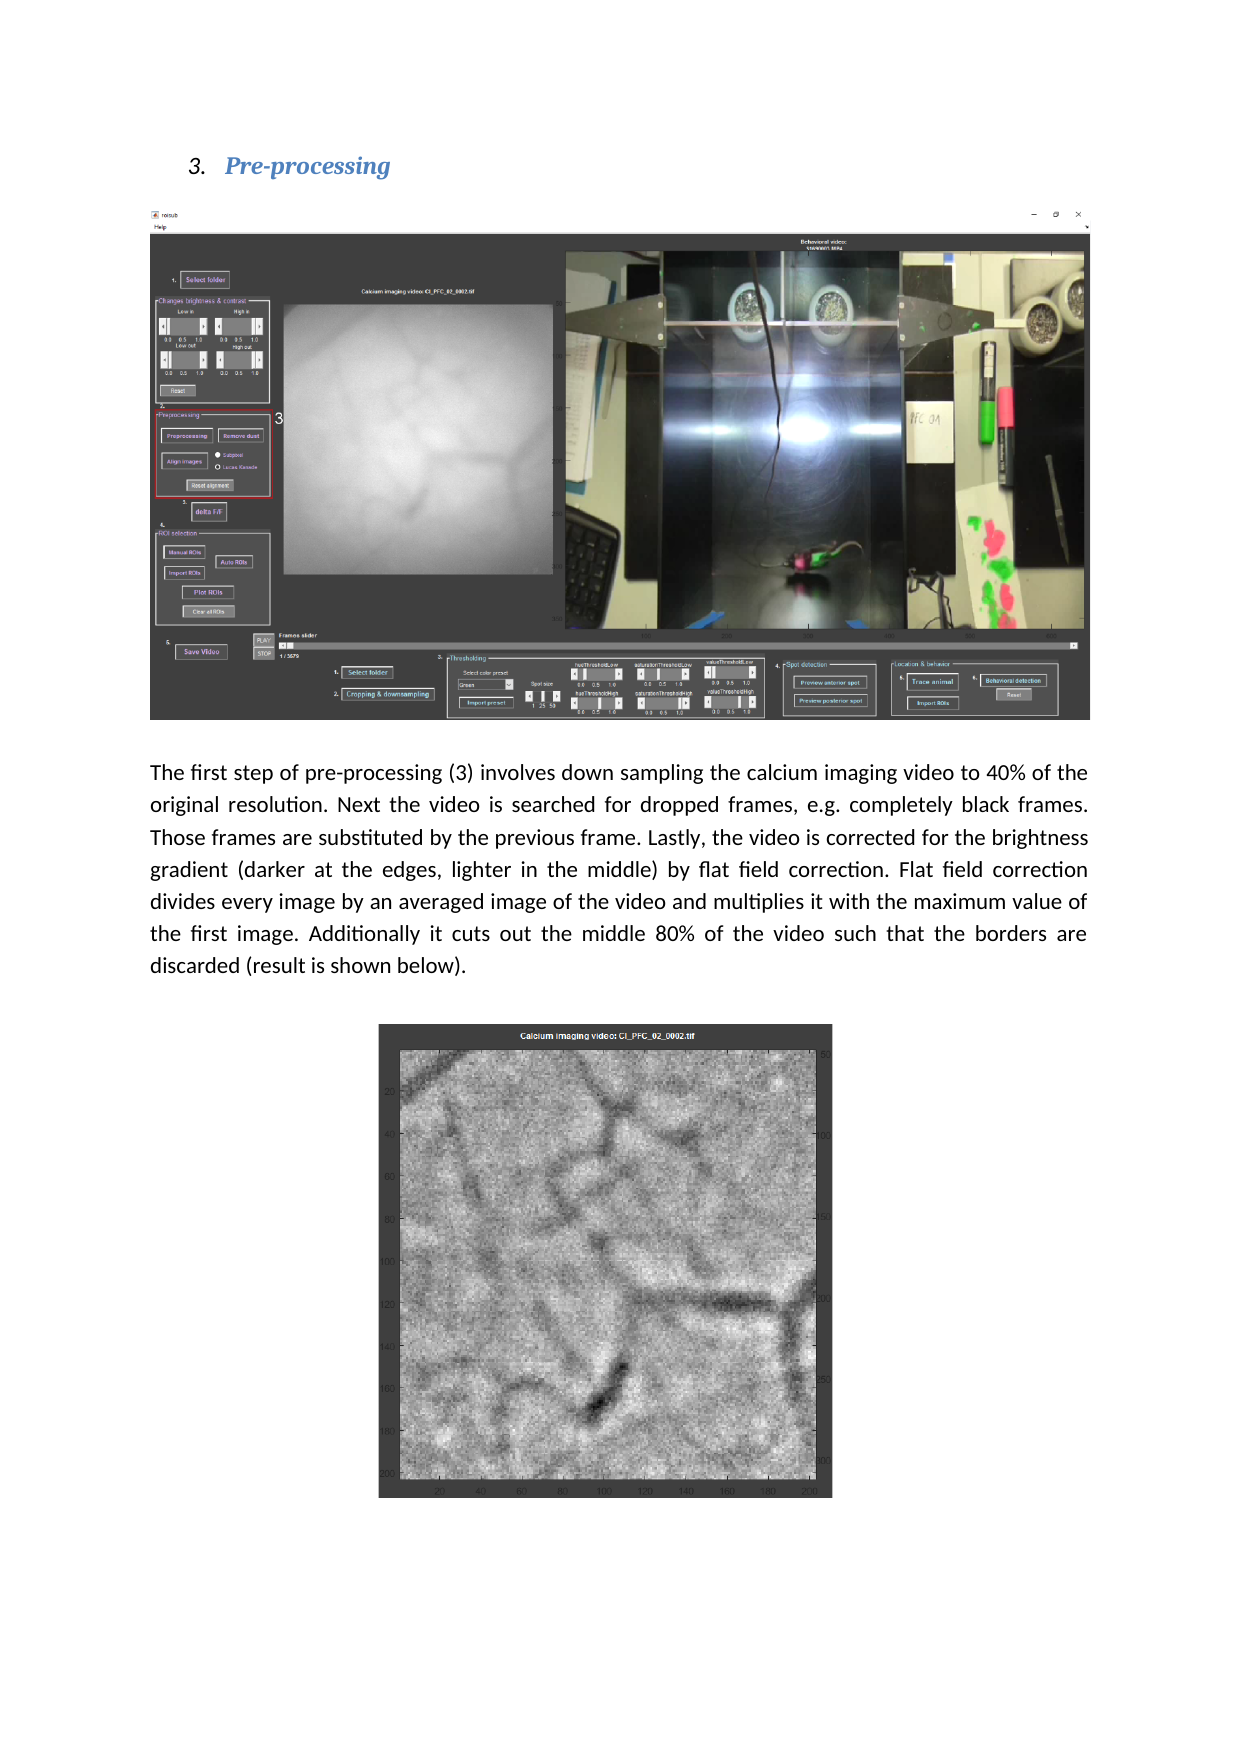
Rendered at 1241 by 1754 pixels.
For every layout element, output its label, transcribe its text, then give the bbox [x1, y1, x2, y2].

text The first step of pre-processing (3) involves down sampling the calcium imaging video to 40% of the original resolution. Next the video is searched for dropped frames, e.g. completely black frames. Those frames are substituted by the previous frame. Lastly, the video is corrected for the brightness gradient (darker at the edges, lighter in the middle) by flat field correction. Flat field correction divides every image by an averaged image of the video and multiplies it with the maximum value of the first image. Additionally it cuts out the middle 80% of the video such that the borders are discarded (result is shown below). [150, 758, 1090, 979]
subtitle Pre-processing [187, 150, 1090, 181]
picture [378, 1024, 833, 1498]
picture [150, 210, 1091, 720]
